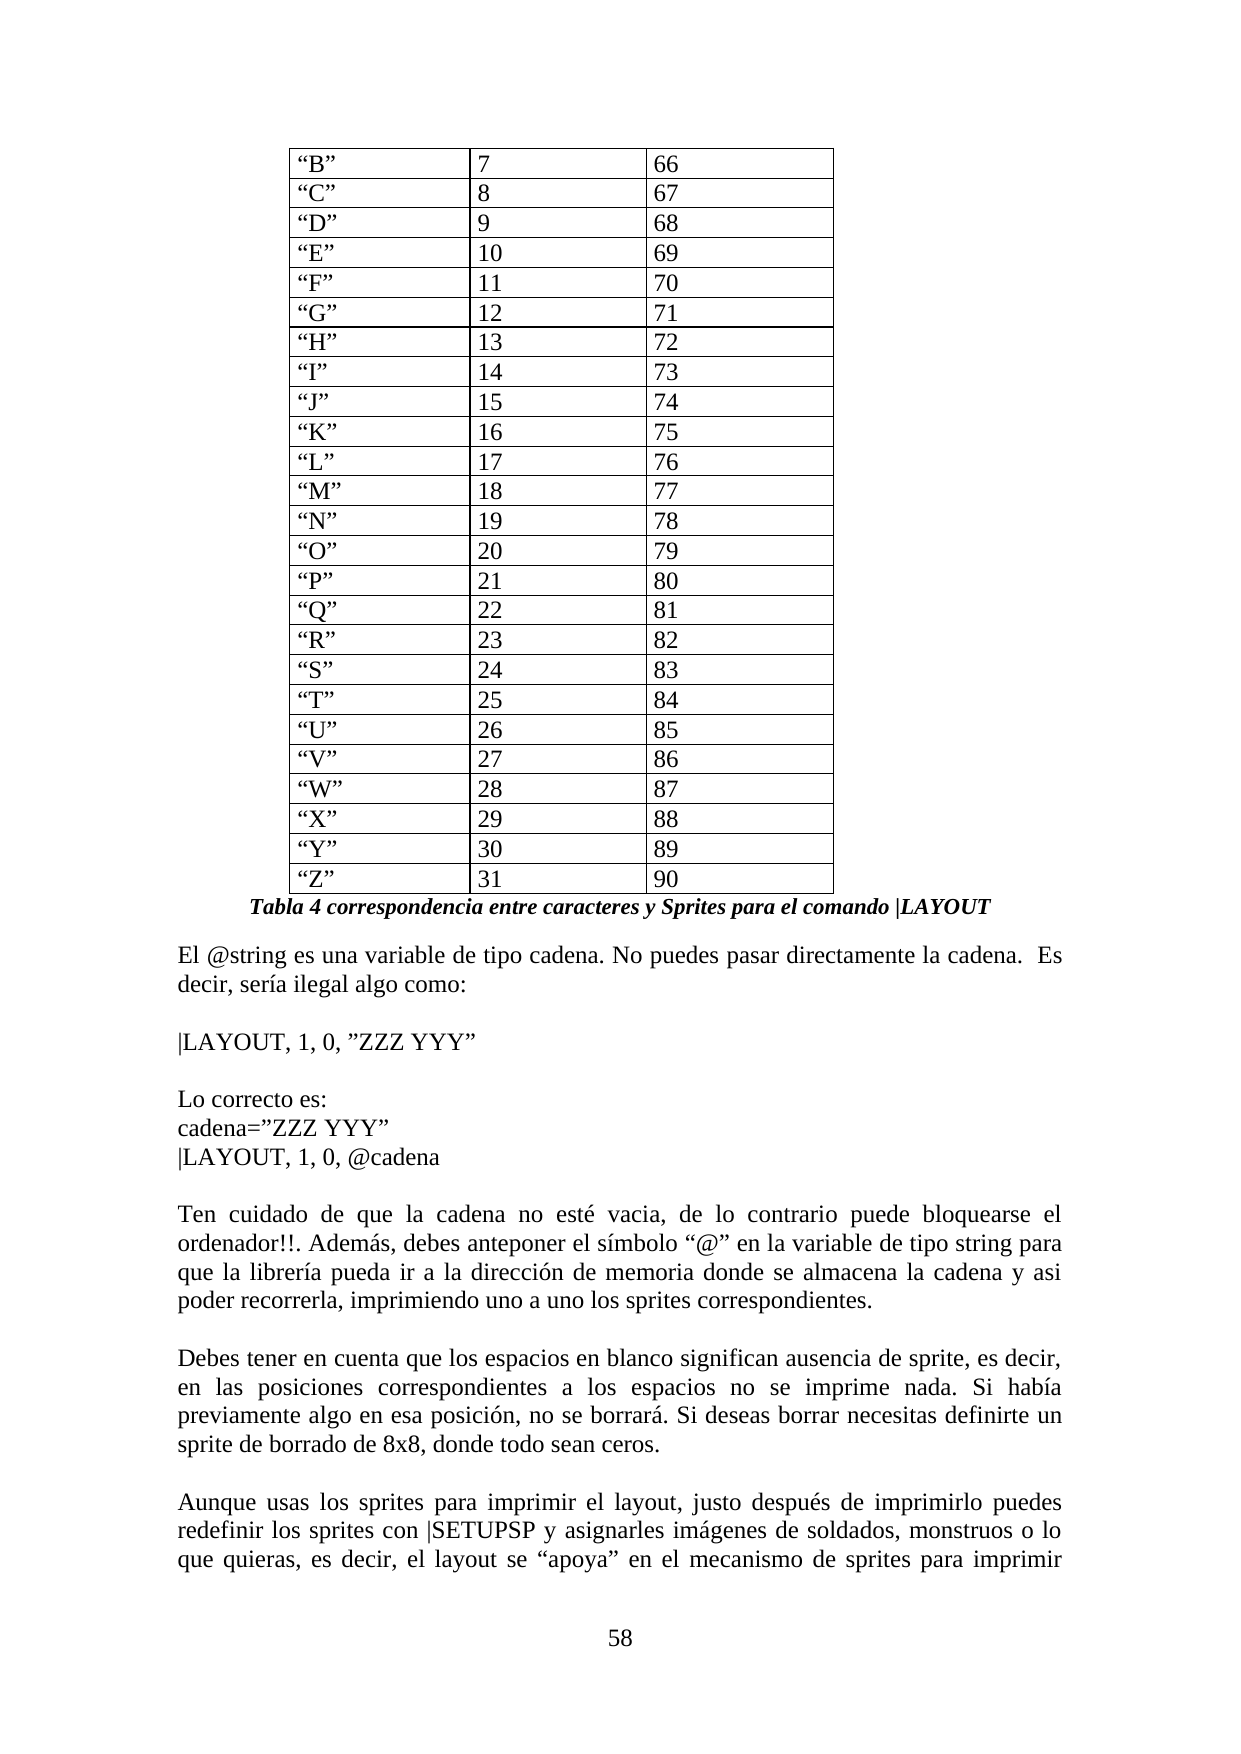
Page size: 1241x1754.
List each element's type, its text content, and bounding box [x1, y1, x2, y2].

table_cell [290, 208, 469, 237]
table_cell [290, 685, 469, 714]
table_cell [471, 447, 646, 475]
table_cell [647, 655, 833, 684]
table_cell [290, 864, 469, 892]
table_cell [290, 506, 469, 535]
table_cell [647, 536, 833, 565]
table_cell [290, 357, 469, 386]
text |LAYOUT, 1, 0, @cadena [177, 1142, 1063, 1171]
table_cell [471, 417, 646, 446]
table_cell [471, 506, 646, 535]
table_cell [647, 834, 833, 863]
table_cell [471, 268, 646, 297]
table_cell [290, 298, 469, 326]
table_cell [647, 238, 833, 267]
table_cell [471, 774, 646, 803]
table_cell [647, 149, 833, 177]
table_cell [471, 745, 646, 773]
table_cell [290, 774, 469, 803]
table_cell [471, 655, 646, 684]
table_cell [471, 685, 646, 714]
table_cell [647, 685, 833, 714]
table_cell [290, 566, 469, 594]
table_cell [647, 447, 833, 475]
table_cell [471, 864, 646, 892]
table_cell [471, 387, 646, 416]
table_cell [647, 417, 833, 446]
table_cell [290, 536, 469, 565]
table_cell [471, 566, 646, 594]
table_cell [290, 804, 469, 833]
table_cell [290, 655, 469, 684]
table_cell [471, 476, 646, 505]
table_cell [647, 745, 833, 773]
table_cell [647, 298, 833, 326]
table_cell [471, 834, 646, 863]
text |LAYOUT, 1, 0, ”ZZZ YYY” [177, 1027, 1063, 1056]
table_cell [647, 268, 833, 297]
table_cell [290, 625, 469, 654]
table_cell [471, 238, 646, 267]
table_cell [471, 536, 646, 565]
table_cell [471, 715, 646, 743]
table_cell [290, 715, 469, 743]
text Ten cuidado de que la cadena no esté vacia, de lo contrario puede bloquearse el ordenador!!. Además, debes anteponer el símbolo “@” en la variable de tipo string para que la librería pueda ir a la dirección de memoria donde se almacena la cadena y asi poder recorrerla, imprimiendo uno a uno los sprites correspondientes. [177, 1199, 1063, 1314]
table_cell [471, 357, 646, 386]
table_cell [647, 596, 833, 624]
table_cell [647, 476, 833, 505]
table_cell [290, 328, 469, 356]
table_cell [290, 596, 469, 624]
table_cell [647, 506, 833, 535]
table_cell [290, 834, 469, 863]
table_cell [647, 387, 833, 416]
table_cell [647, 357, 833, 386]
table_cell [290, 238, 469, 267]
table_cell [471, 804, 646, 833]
text El @string es una variable de tipo cadena. No puedes pasar directamente la cadena. Es decir, sería ilegal algo como: [177, 941, 1063, 998]
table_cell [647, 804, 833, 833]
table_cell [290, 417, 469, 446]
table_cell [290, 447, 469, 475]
text cadena=”ZZZ YYY” [177, 1113, 1063, 1142]
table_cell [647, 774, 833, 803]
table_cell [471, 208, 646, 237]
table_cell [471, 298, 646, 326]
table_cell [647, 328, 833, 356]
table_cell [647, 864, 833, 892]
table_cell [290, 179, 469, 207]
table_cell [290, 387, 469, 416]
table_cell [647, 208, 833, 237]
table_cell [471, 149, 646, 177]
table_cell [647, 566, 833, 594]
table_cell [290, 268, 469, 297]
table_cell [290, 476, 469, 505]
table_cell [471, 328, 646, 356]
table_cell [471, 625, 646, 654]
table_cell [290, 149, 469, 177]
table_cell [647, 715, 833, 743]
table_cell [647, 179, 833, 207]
text Lo correcto es: [177, 1084, 1063, 1113]
text Debes tener en cuenta que los espacios en blanco significan ausencia de sprite, es decir, en las posiciones correspondientes a los espacios no se imprime nada. Si había previamente algo en esa posición, no se borrará. Si deseas borrar necesitas definirte un sprite de borrado de 8x8, donde todo sean ceros. [177, 1343, 1063, 1458]
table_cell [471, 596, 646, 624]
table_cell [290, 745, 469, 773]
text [177, 1487, 1063, 1573]
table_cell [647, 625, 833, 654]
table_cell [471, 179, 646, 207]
